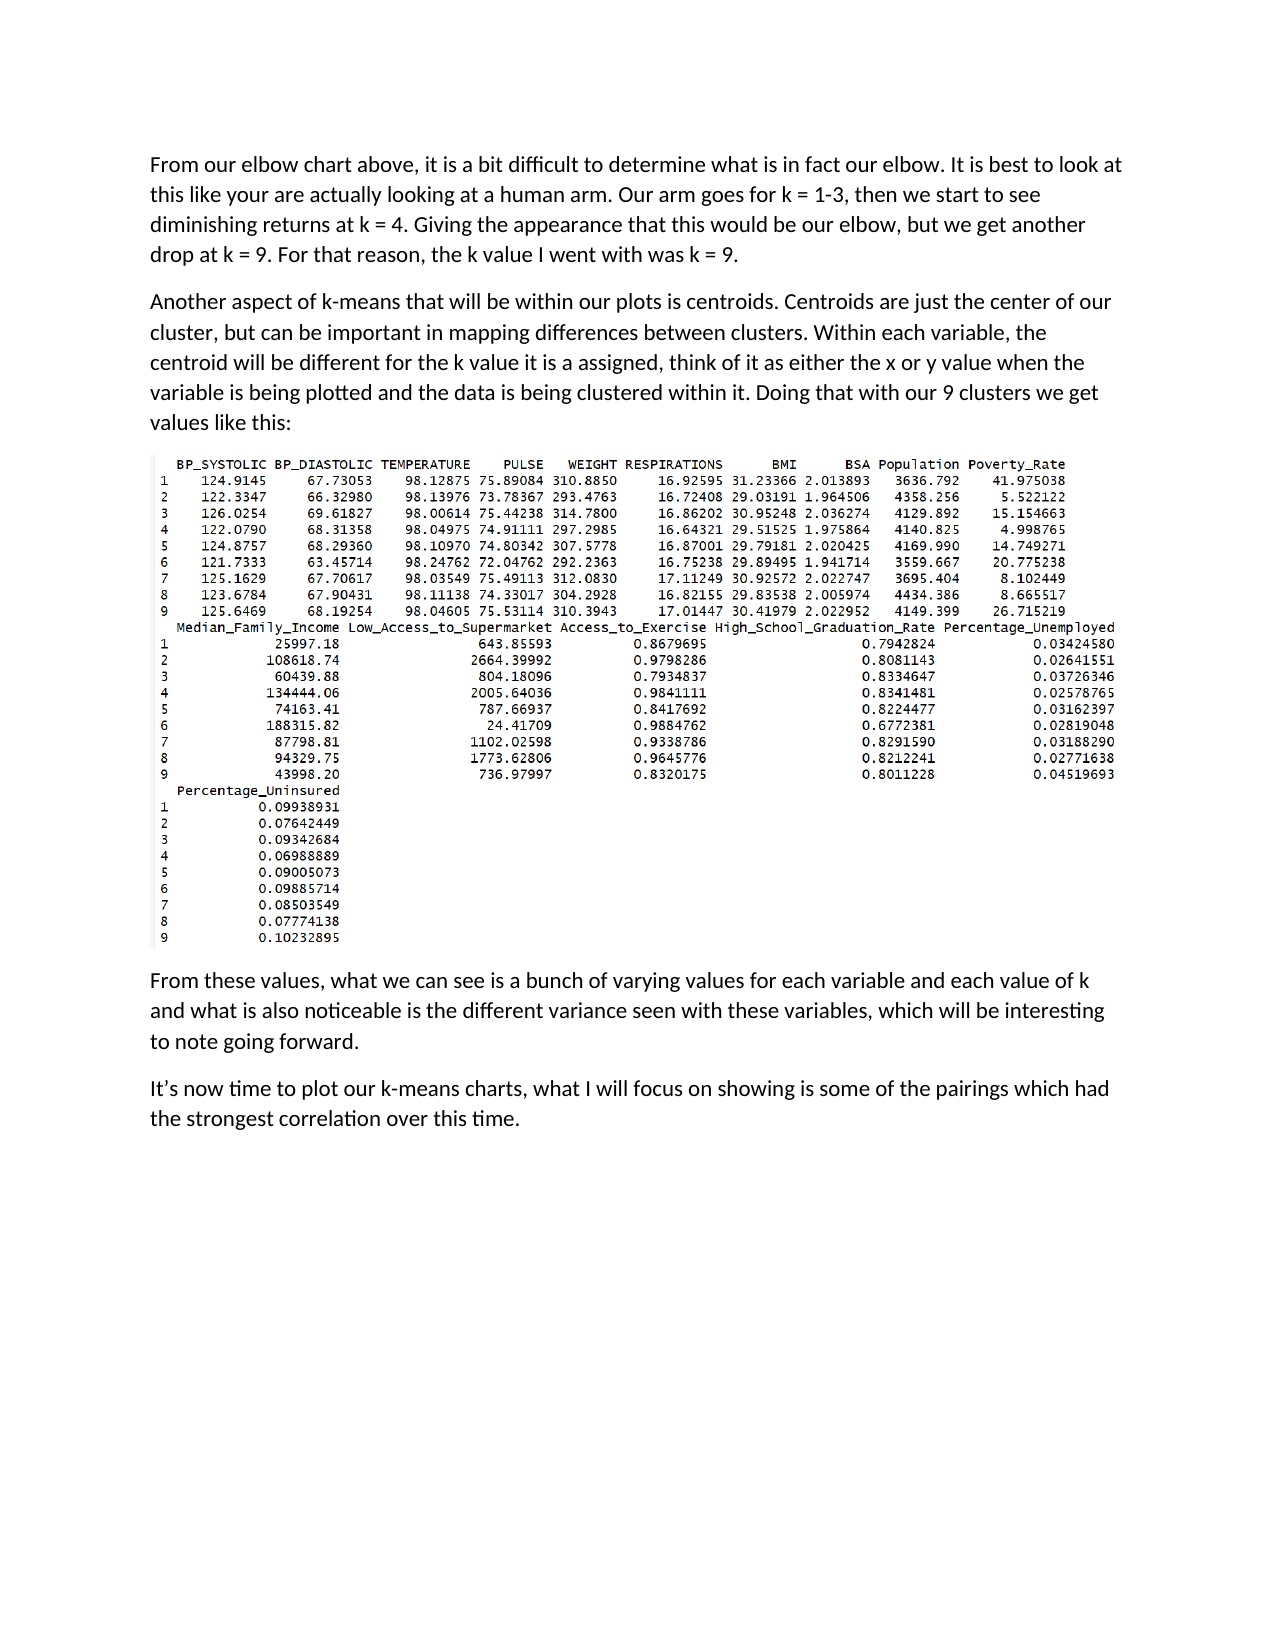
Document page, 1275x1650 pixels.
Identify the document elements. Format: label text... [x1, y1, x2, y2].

text From our elbow chart above, it is a bit difficult to determine what is in fact our elbow. It is best to look at this like your are actually looking at a human arm. Our arm goes for k = 1-3, then we start to see diminishing returns at k = 4. Giving the appearance that this would be our elbow, but we get another drop at k = 9. For that reason, the k value I went with was k = 9. [150, 150, 1125, 269]
picture [150, 455, 1125, 948]
text It’s now time to plot our k-means charts, what I will focus on showing is some of the pairings which had the strongest correlation over this time. [150, 1074, 1125, 1132]
text Another aspect of k-means that will be within our plots is centroids. Centroids are just the center of our cluster, but can be important in mapping differences between clusters. Within each variable, the centroid will be different for the k value it is a assigned, think of it as either the x or y value when the variable is being plotted and the data is being clustered within it. Doing that with our 9 clusters we get values like this: [150, 287, 1125, 436]
text From these values, what we can see is a bunch of varying values for each variable and each value of k and what is also noticeable is the different variance seen with these variables, which will be interesting to note going forward. [150, 966, 1125, 1055]
